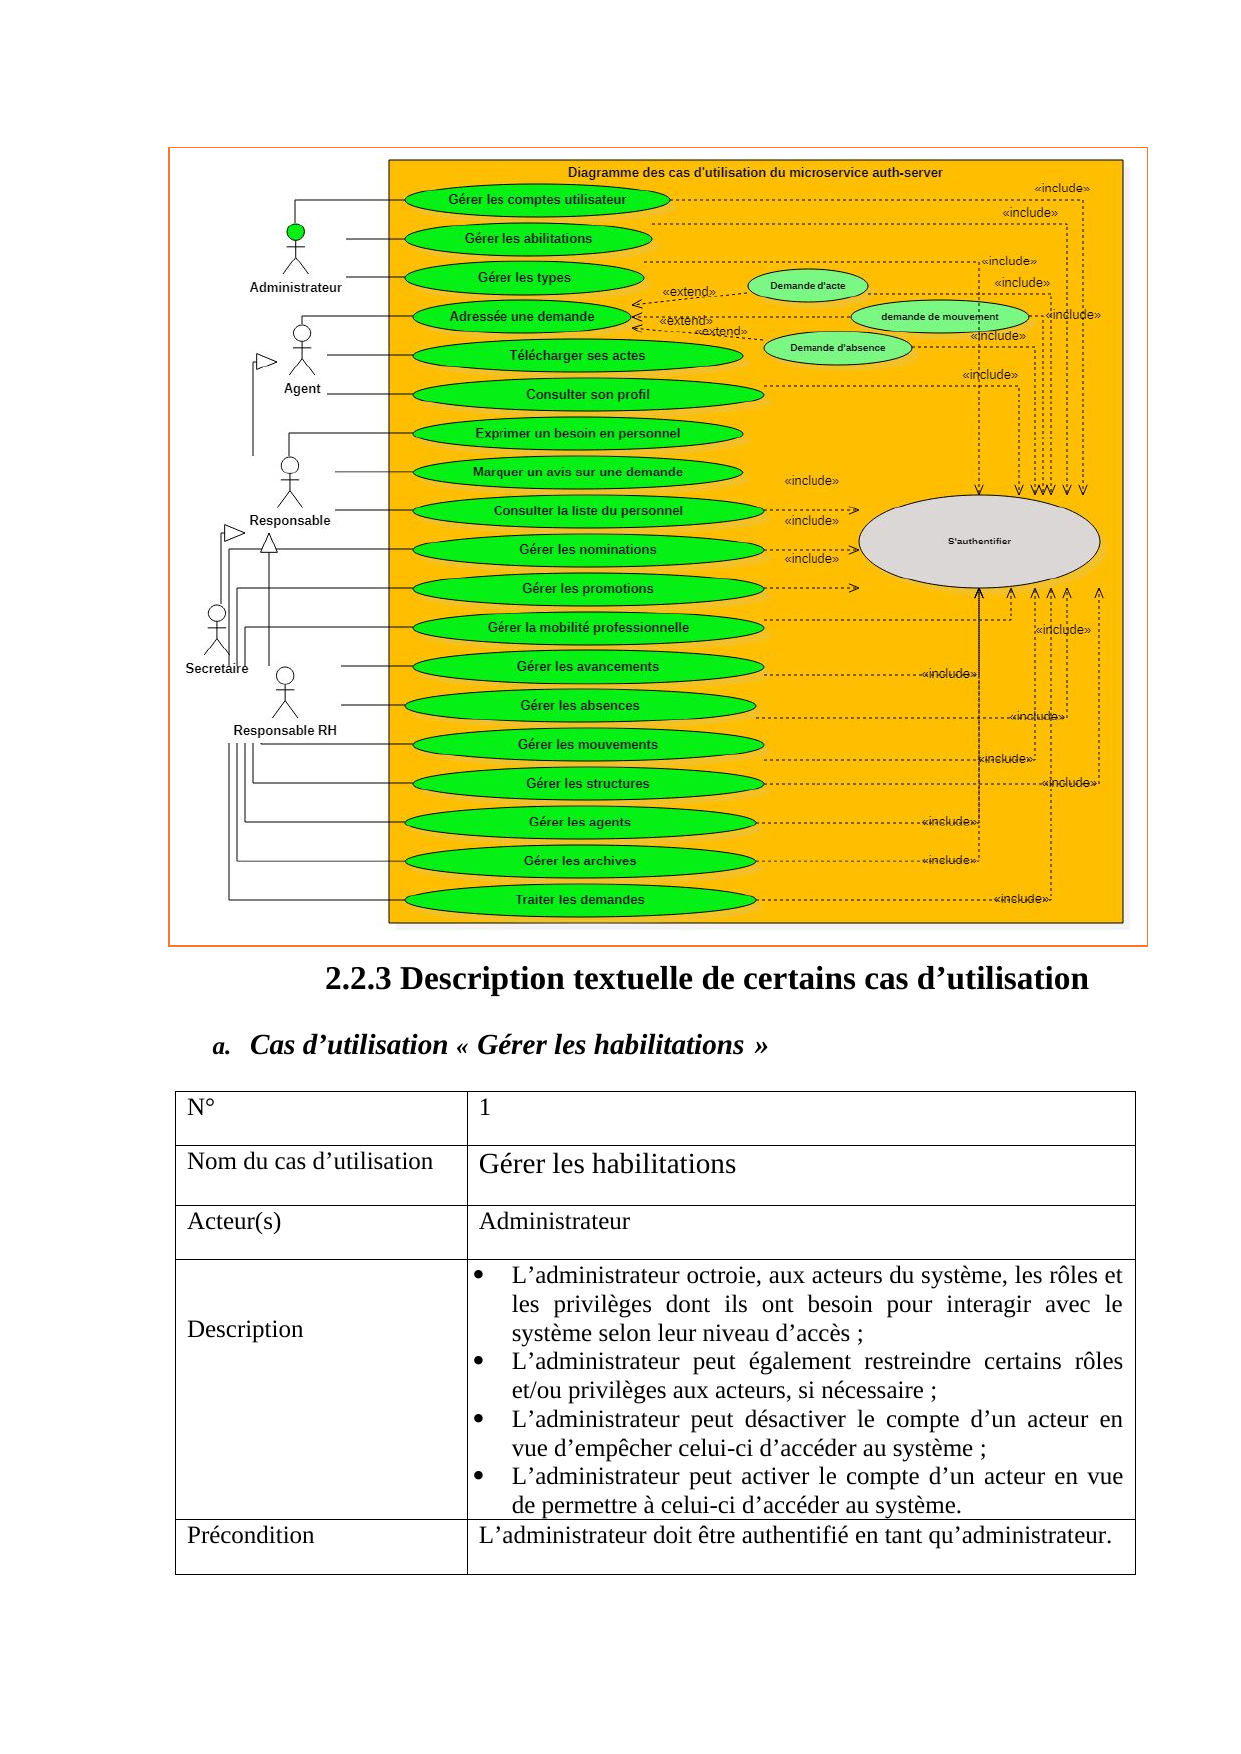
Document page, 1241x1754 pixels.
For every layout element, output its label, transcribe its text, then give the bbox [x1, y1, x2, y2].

table_cell Acteur(s) [176, 1206, 467, 1259]
table_cell Description [176, 1260, 467, 1519]
table_header 1 [468, 1092, 1135, 1145]
table_cell Nom du cas d’utilisation [176, 1146, 467, 1205]
table_cell Gérer les habilitations [468, 1146, 1135, 1205]
table_cell Administrateur [468, 1206, 1135, 1259]
subtitle Description textuelle de certains cas d’utilisation [325, 958, 1151, 997]
table_cell Précondition [176, 1520, 467, 1573]
picture [186, 155, 1131, 931]
table_header N° [176, 1092, 467, 1145]
table_cell L’administrateur octroie, aux acteurs du système, les rôles et les privilèges dont ils ont besoin pour interagir avec le système selon leur niveau d’accès ; L’administrateur peut également restreindre certains rôles et/ou privilèges aux acteurs, si nécessaire ; L’administrateur peut désactiver le compte d’un acteur en vue d’empêcher celui-ci d’accéder au système ; L’administrateur peut activer le compte d’un acteur en vue de permettre à celui-ci d’accéder au système. [468, 1260, 1135, 1519]
table_cell L’administrateur doit être authentifié en tant qu’administrateur. [468, 1520, 1135, 1573]
subtitle Cas d’utilisation « Gérer les habilitations » [212, 1027, 1151, 1061]
